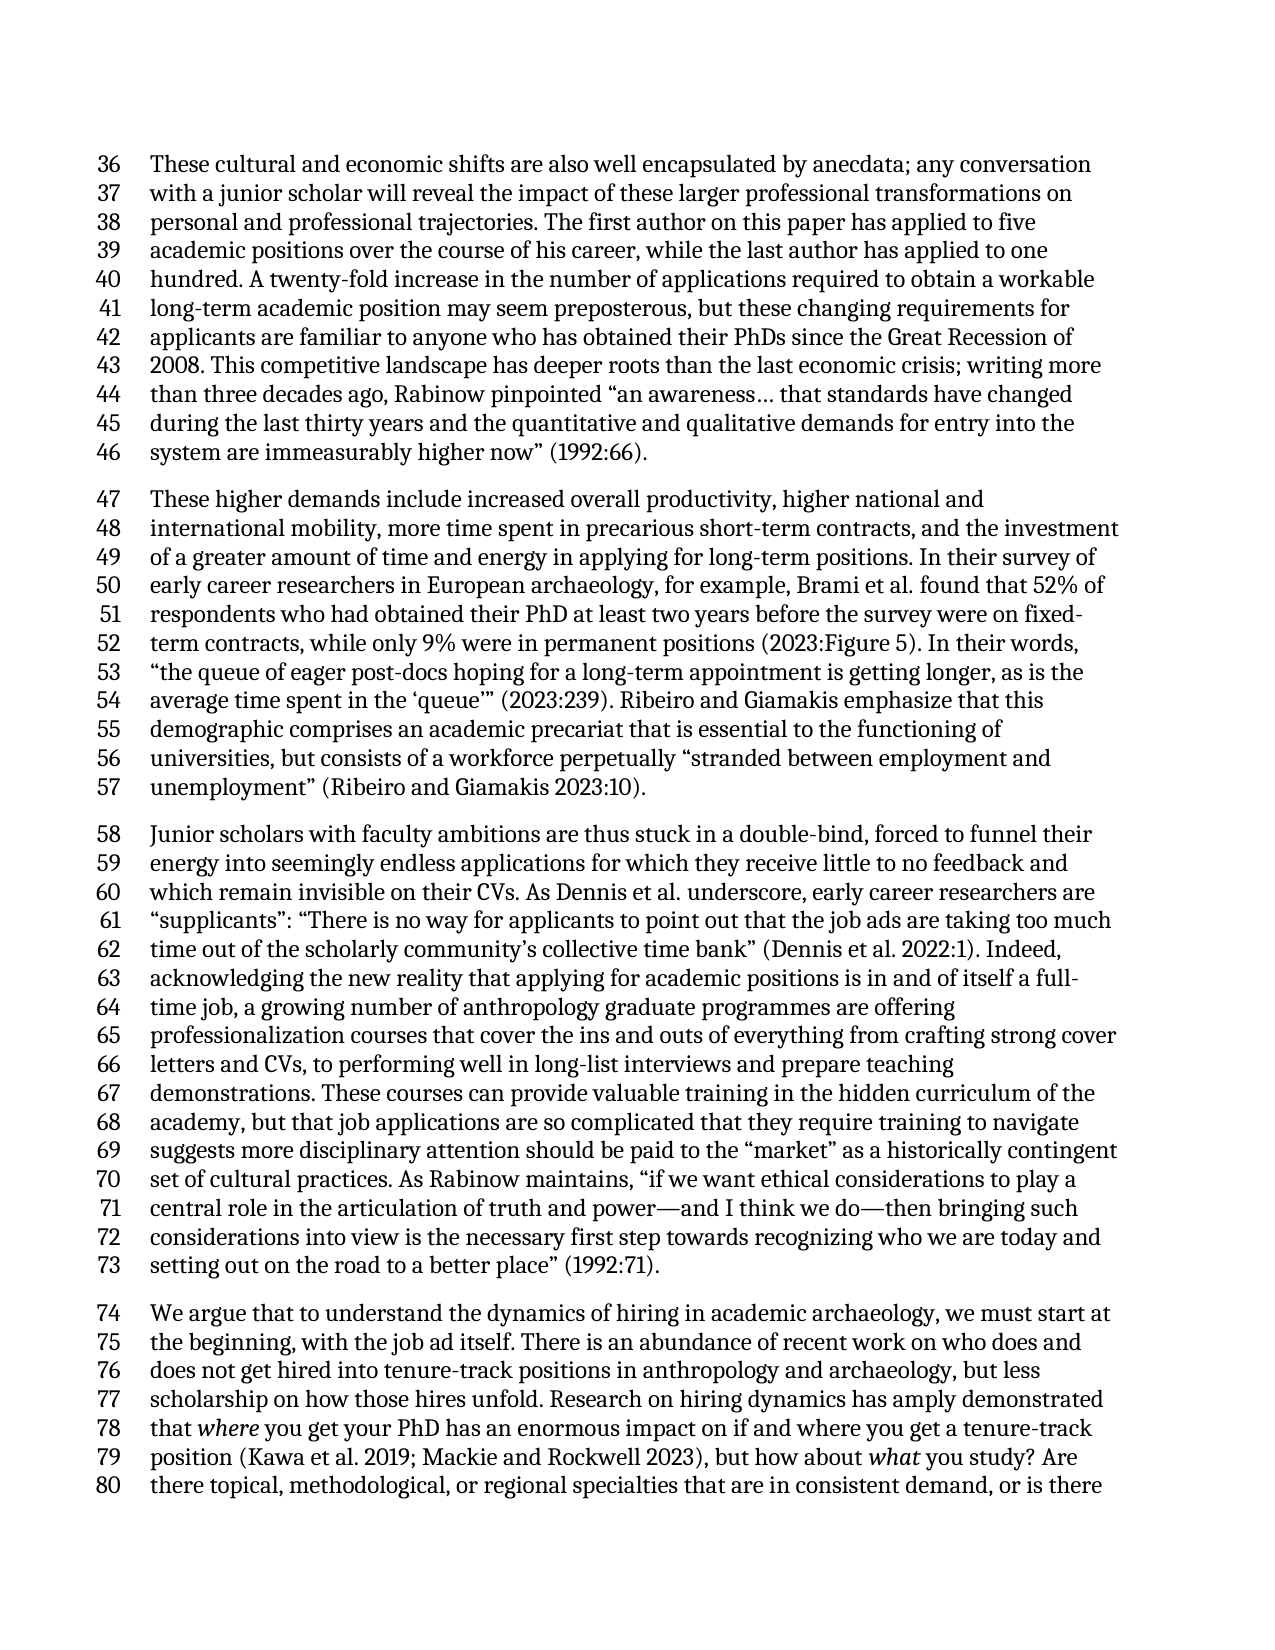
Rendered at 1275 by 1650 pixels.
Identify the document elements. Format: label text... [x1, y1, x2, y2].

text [150, 1299, 1125, 1500]
text These higher demands include increased overall productivity, higher national and international mobility, more time spent in precarious short-term contracts, and the investment of a greater amount of time and energy in applying for long-term positions. In their survey of early career researchers in European archaeology, for example, Brami et al. found that 52% of respondents who had obtained their PhD at least two years before the survey were on fixed-term contracts, while only 9% were in permanent positions (2023:Figure 5). In their words, “the queue of eager post-docs hoping for a long-term appointment is getting longer, as is the average time spent in the ‘queue’” (2023:239). Ribeiro and Giamakis emphasize that this demographic comprises an academic precariat that is essential to the functioning of universities, but consists of a workforce perpetually “stranded between employment and unemployment” (Ribeiro and Giamakis 2023:10). [150, 485, 1125, 801]
text Junior scholars with faculty ambitions are thus stuck in a double-bind, forced to funnel their energy into seemingly endless applications for which they receive little to no feedback and which remain invisible on their CVs. As Dennis et al. underscore, early career researchers are “supplicants”: “There is no way for applicants to point out that the job ads are taking too much time out of the scholarly community’s collective time bank” (Dennis et al. 2022:1). Indeed, acknowledging the new reality that applying for academic positions is in and of itself a full-time job, a growing number of anthropology graduate programmes are offering professionalization courses that cover the ins and outs of everything from crafting strong cover letters and CVs, to performing well in long-list interviews and prepare teaching demonstrations. These courses can provide valuable training in the hidden curriculum of the academy, but that job applications are so complicated that they require training to navigate suggests more disciplinary attention should be paid to the “market” as a historically contingent set of cultural practices. As Rabinow maintains, “if we want ethical considerations to play a central role in the articulation of truth and power—and I think we do—then bringing such considerations into view is the necessary first step towards recognizing who we are today and setting out on the road to a better place” (1992:71). [150, 820, 1125, 1280]
text These cultural and economic shifts are also well encapsulated by anecdata; any conversation with a junior scholar will reveal the impact of these larger professional transformations on personal and professional trajectories. The first author on this paper has applied to five academic positions over the course of his career, while the last author has applied to one hundred. A twenty-fold increase in the number of applications required to obtain a workable long-term academic position may seem preposterous, but these changing requirements for applicants are familiar to anyone who has obtained their PhDs since the Great Recession of 2008. This competitive landscape has deeper roots than the last economic crisis; writing more than three decades ago, Rabinow pinpointed “an awareness… that standards have changed during the last thirty years and the quantitative and qualitative demands for entry into the system are immeasurably higher now” (1992:66). [150, 150, 1125, 466]
